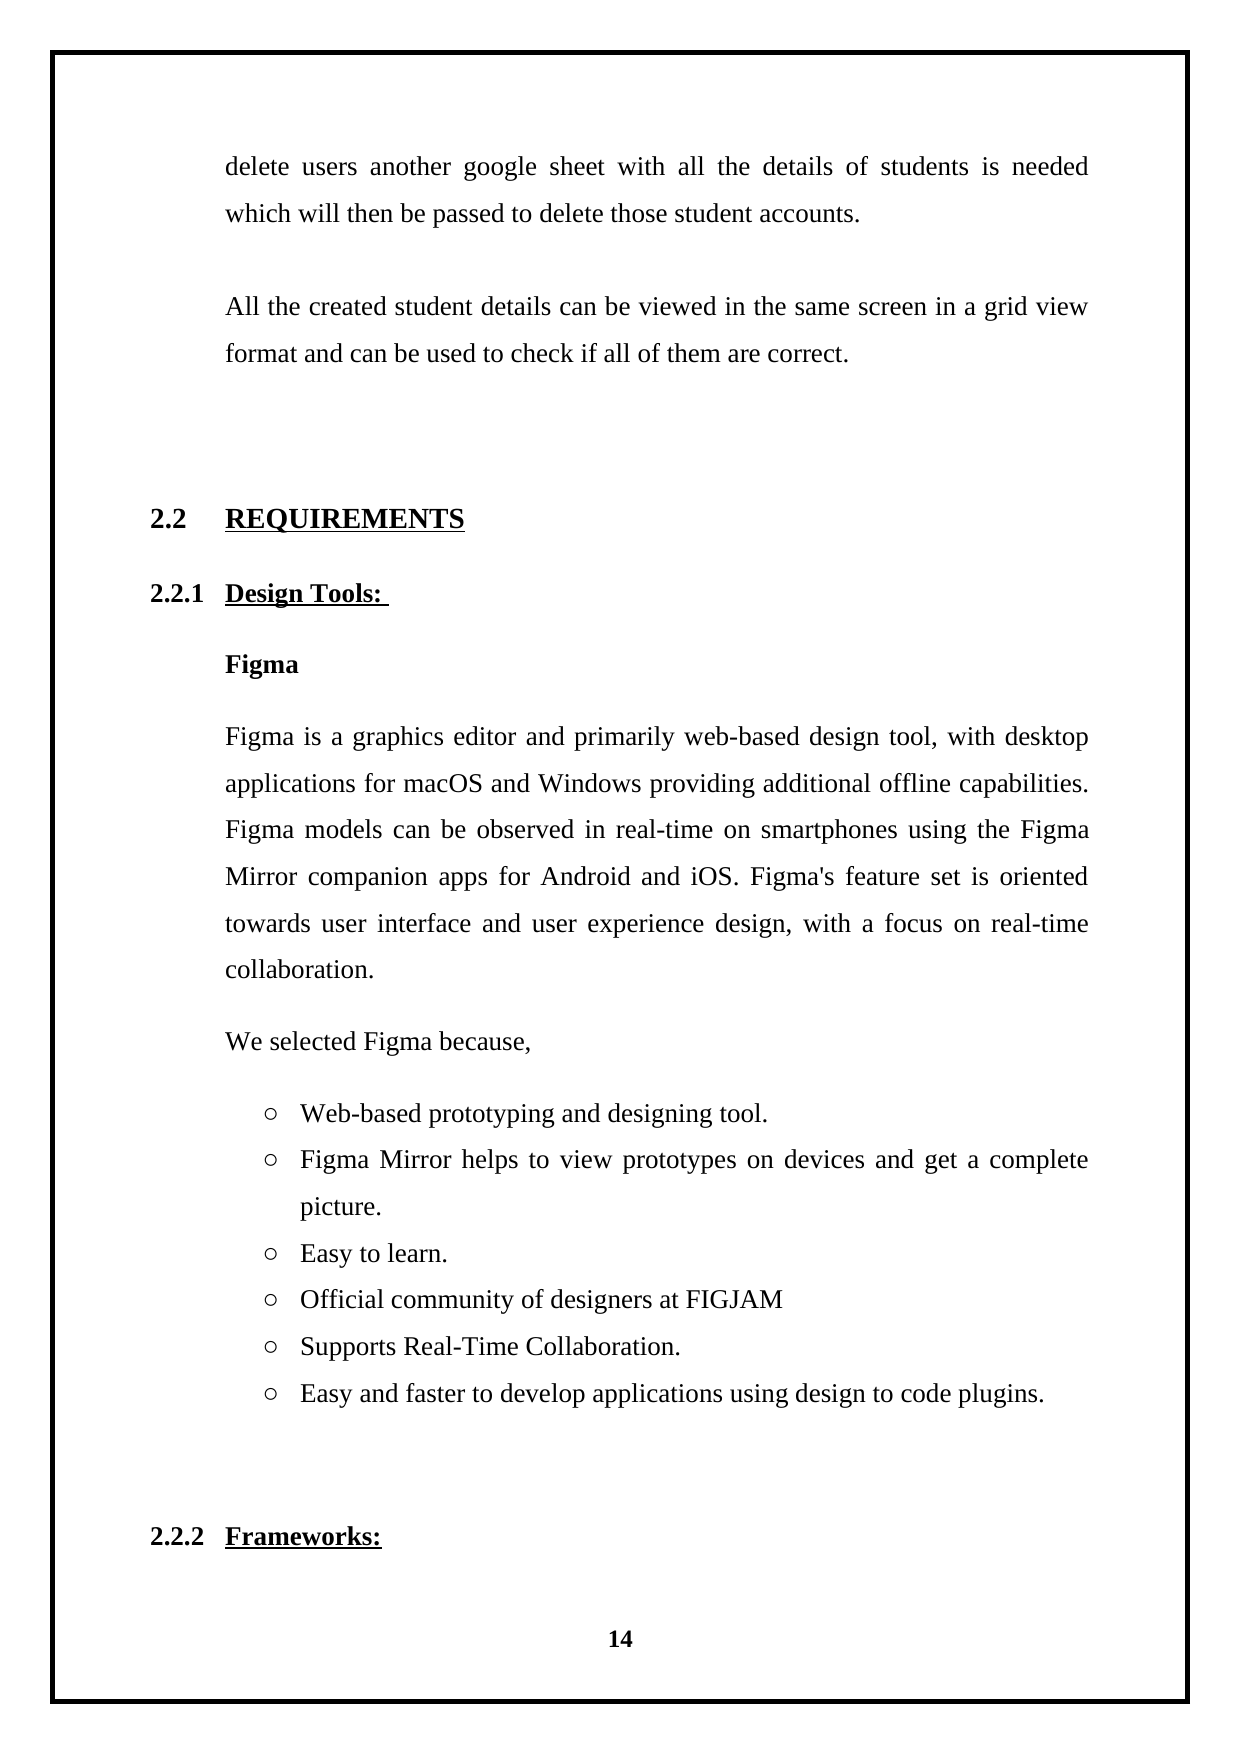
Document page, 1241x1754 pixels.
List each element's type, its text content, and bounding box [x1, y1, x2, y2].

text 2.2.2 Frameworks: [150, 1520, 1090, 1551]
list Web-based prototyping and designing tool. [262, 1097, 1090, 1128]
list All the created student details can be viewed in the same screen in a grid view format and can be used to check if all of them are correct. [225, 290, 1090, 368]
text Figma is a graphics editor and primarily web-based design tool, with desktop applications for macOS and Windows providing additional offline capabilities. Figma models can be observed in real-time on smartphones using the Figma Mirror companion apps for Android and iOS. Figma's feature set is oriented towards user interface and user experience design, with a focus on real-time collaboration. [225, 720, 1090, 985]
list Figma Mirror helps to view prototypes on devices and get a complete picture. [262, 1144, 1090, 1221]
text 2.2.1 Design Tools: [150, 577, 1090, 608]
list Supports Real-Time Collaboration. [262, 1330, 1090, 1361]
text We selected Figma because, [225, 1025, 1090, 1056]
text 2.2 REQUIREMENTS [150, 502, 1090, 535]
list Easy and faster to develop applications using design to code plugins. [262, 1377, 1090, 1408]
list Easy to learn. [262, 1237, 1090, 1268]
text Figma [225, 649, 1090, 680]
list Official community of designers at FIGJAM [262, 1284, 1090, 1315]
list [225, 150, 1090, 228]
